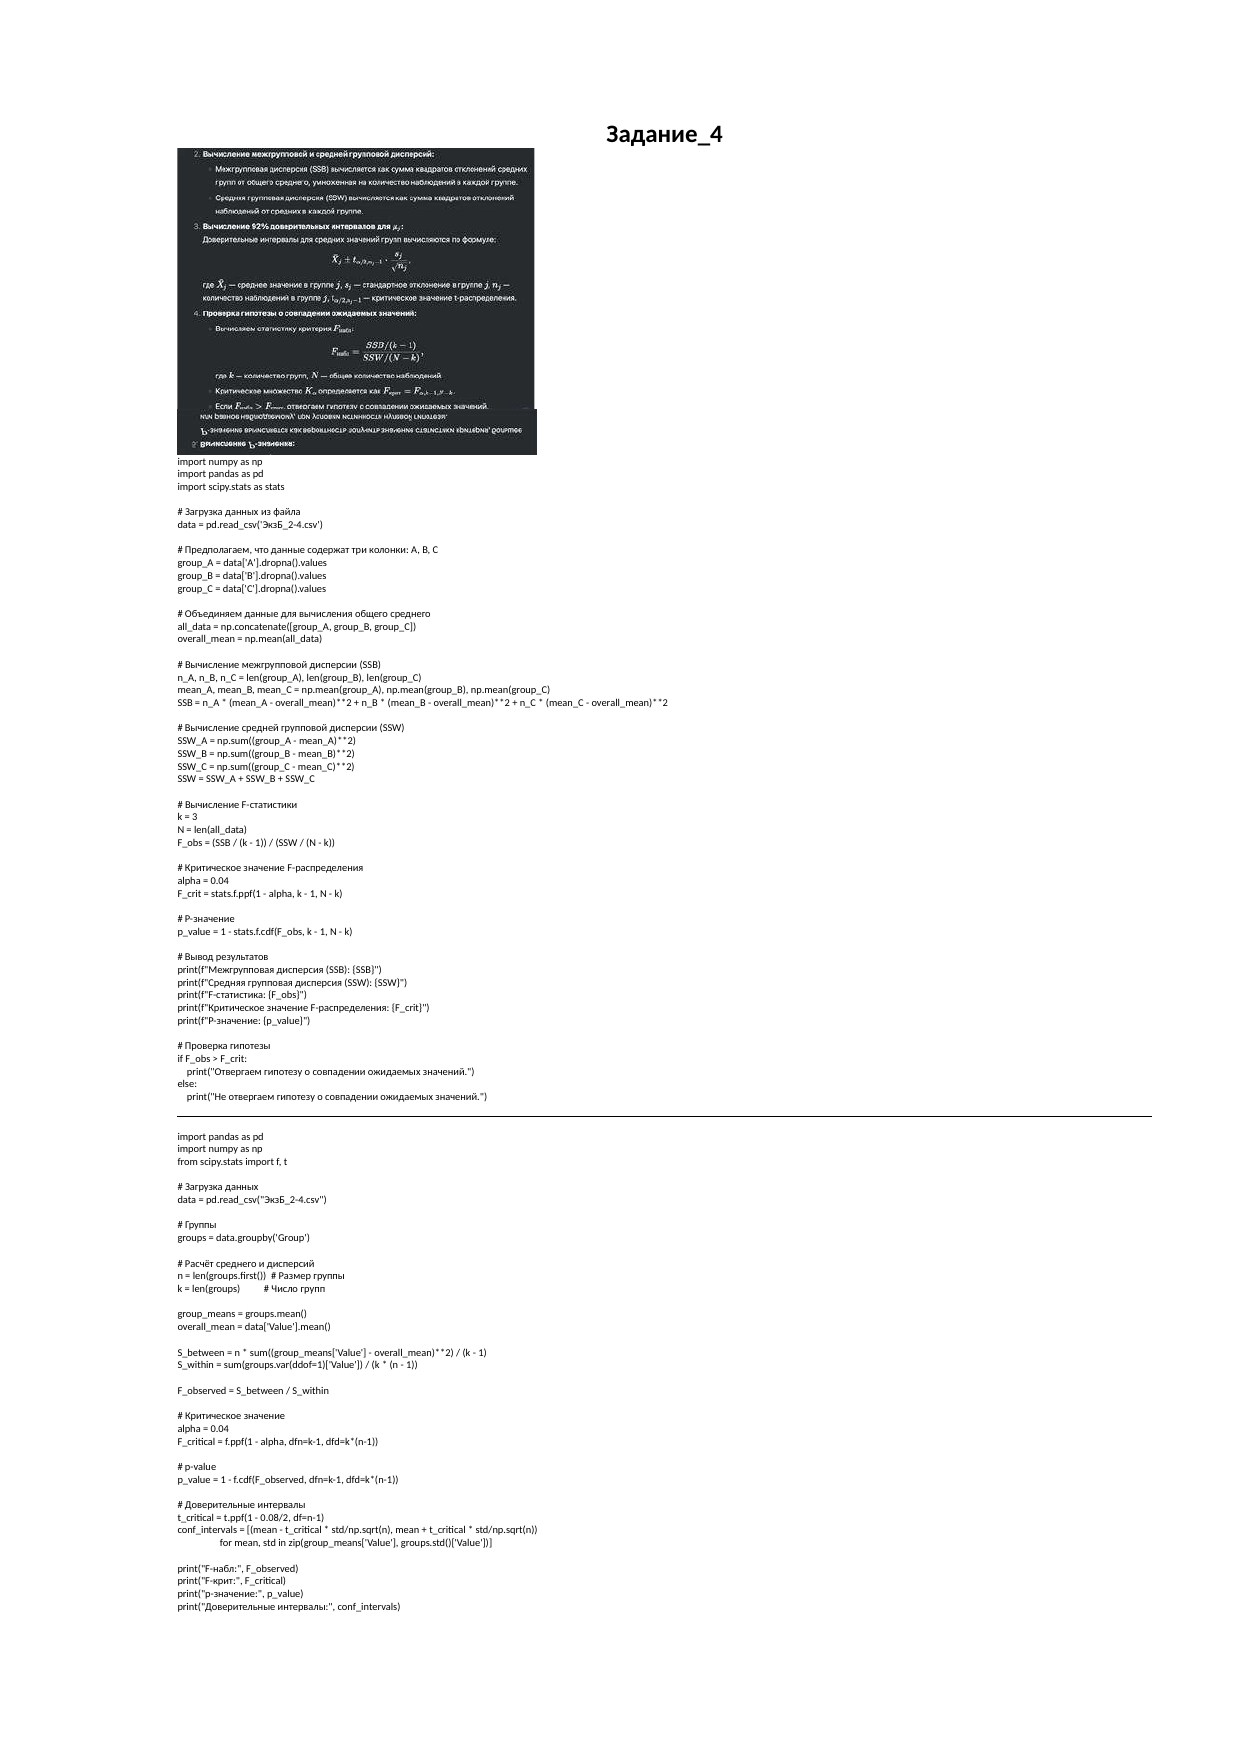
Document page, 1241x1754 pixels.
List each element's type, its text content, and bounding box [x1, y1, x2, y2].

text k = len(groups) # Число групп [177, 1282, 1152, 1295]
text print(f"P-значение: {p_value}") [177, 1014, 1152, 1027]
text F_critical = f.ppf(1 - alpha, dfn=k-1, dfd=k*(n-1)) [177, 1435, 1152, 1448]
text Задание_4 [177, 118, 1152, 149]
text p_value = 1 - stats.f.cdf(F_obs, k - 1, N - k) [177, 925, 1152, 938]
text # Проверка гипотезы [177, 1039, 1152, 1052]
text # Вычисление межгрупповой дисперсии (SSB) [177, 658, 1152, 671]
text import scipy.stats as stats [177, 480, 1152, 493]
text alpha = 0.04 [177, 1422, 1152, 1435]
text # Критическое значение [177, 1409, 1152, 1422]
text else: [177, 1077, 1152, 1090]
text data = pd.read_csv('ЭкзБ_2-4.csv') [177, 518, 1152, 531]
text group_means = groups.mean() [177, 1308, 1152, 1321]
text print(f"F-статистика: {F_obs}") [177, 988, 1152, 1001]
text SSW_A = np.sum((group_A - mean_A)**2) [177, 734, 1152, 747]
text p_value = 1 - f.cdf(F_observed, dfn=k-1, dfd=k*(n-1)) [177, 1473, 1152, 1486]
text print(f"Критическое значение F-распределения: {F_crit}") [177, 1001, 1152, 1014]
text # Объединяем данные для вычисления общего среднего [177, 607, 1152, 620]
text SSW_B = np.sum((group_B - mean_B)**2) [177, 747, 1152, 760]
text print("Доверительные интервалы:", conf_intervals) [177, 1600, 1152, 1613]
text F_observed = S_between / S_within [177, 1384, 1152, 1397]
text S_between = n * sum((group_means['Value'] - overall_mean)**2) / (k - 1) [177, 1346, 1152, 1359]
text group_A = data['A'].dropna().values [177, 556, 1152, 569]
text conf_intervals = [(mean - t_critical * std/np.sqrt(n), mean + t_critical * std/np.sqrt(n)) [177, 1524, 1152, 1537]
text # p-value [177, 1460, 1152, 1473]
text F_obs = (SSB / (k - 1)) / (SSW / (N - k)) [177, 836, 1152, 849]
text t_critical = t.ppf(1 - 0.08/2, df=n-1) [177, 1511, 1152, 1524]
text # Расчёт среднего и дисперсий [177, 1257, 1152, 1270]
text SSB = n_A * (mean_A - overall_mean)**2 + n_B * (mean_B - overall_mean)**2 + n_C * (mean_C - overall_mean)**2 [177, 696, 1152, 709]
text import pandas as pd [177, 467, 1152, 480]
text # Критическое значение F-распределения [177, 861, 1152, 874]
text data = pd.read_csv("ЭкзБ_2-4.csv") [177, 1193, 1152, 1206]
text print(f"Межгрупповая дисперсия (SSB): {SSB}") [177, 963, 1152, 976]
text mean_A, mean_B, mean_C = np.mean(group_A), np.mean(group_B), np.mean(group_C) [177, 683, 1152, 696]
text print("F-набл:", F_observed) [177, 1562, 1152, 1575]
text SSW = SSW_A + SSW_B + SSW_C [177, 772, 1152, 785]
text if F_obs > F_crit: [177, 1052, 1152, 1065]
text print("p-значение:", p_value) [177, 1587, 1152, 1600]
text # P-значение [177, 912, 1152, 925]
text from scipy.stats import f, t [177, 1155, 1152, 1168]
text import pandas as pd [177, 1130, 1152, 1143]
text # Вычисление F-статистики [177, 798, 1152, 811]
text all_data = np.concatenate([group_A, group_B, group_C]) [177, 620, 1152, 633]
text alpha = 0.04 [177, 874, 1152, 887]
picture [177, 148, 537, 455]
text group_B = data['B'].dropna().values [177, 569, 1152, 582]
text # Доверительные интервалы [177, 1498, 1152, 1511]
text # Вывод результатов [177, 950, 1152, 963]
text # Группы [177, 1219, 1152, 1232]
text print("Не отвергаем гипотезу о совпадении ожидаемых значений.") [177, 1090, 1152, 1103]
text N = len(all_data) [177, 823, 1152, 836]
